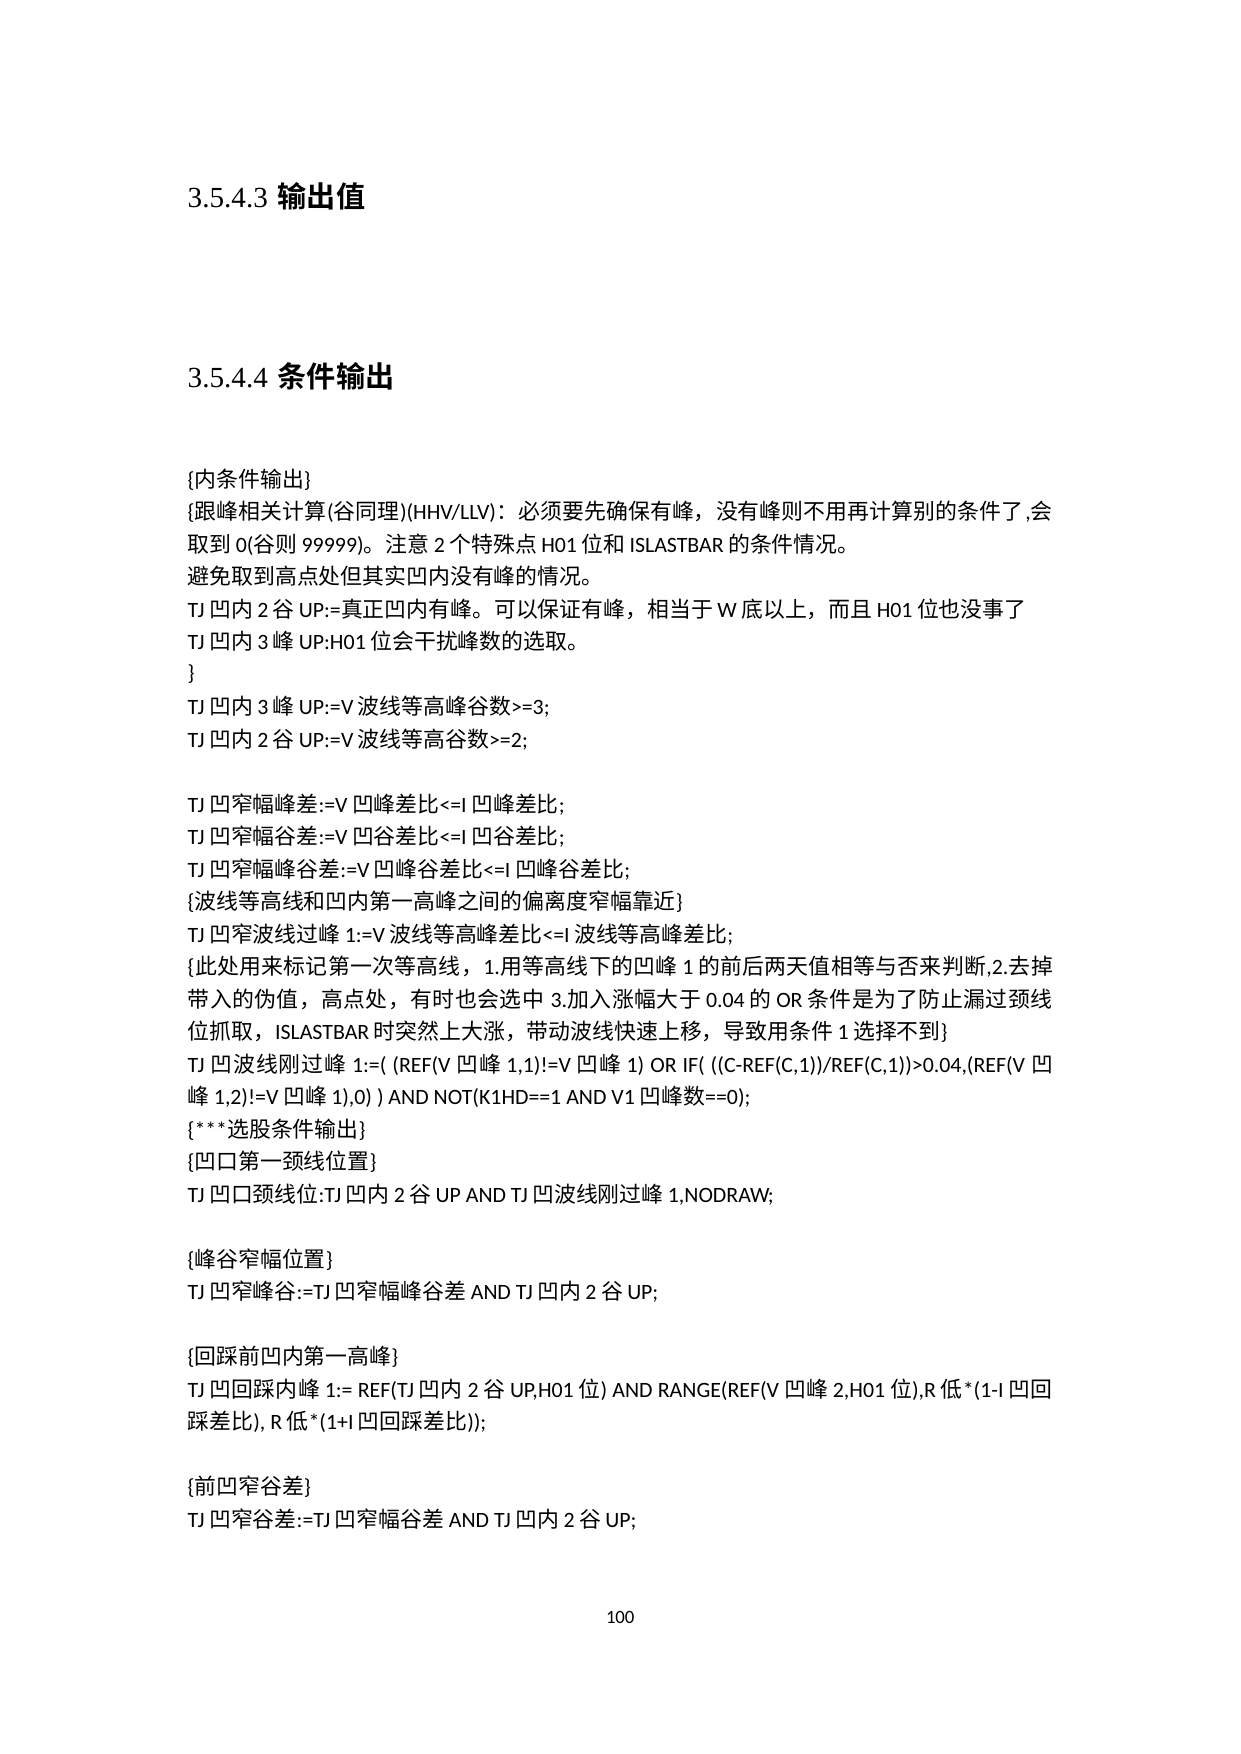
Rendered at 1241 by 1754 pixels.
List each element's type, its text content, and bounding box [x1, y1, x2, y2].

text {峰谷窄幅位置} [187, 1241, 1053, 1274]
text 避免取到高点处但其实凹内没有峰的情况。 [187, 559, 1053, 591]
text TJ凹窄谷差:=TJ凹窄幅谷差 AND TJ凹内2谷UP; [187, 1501, 1053, 1534]
text {波线等高线和凹内第一高峰之间的偏离度窄幅靠近} [187, 884, 1053, 916]
text TJ凹内3峰UP:=V波线等高峰谷数>=3; [187, 689, 1053, 721]
text {跟峰相关计算(谷同理)(HHV/LLV)：必须要先确保有峰，没有峰则不用再计算别的条件了,会取到0(谷则99999)。注意2个特殊点H01位和ISLASTBAR的条件情况。 [187, 494, 1053, 559]
text TJ凹窄幅谷差:=V凹谷差比<=I凹谷差比; [187, 819, 1053, 851]
text TJ凹回踩内峰1:= REF(TJ凹内2谷UP,H01位) AND RANGE(REF(V凹峰2,H01位),R低*(1-I凹回踩差比), R低*(1+I凹回踩差比)); [187, 1371, 1053, 1436]
text {前凹窄谷差} [187, 1469, 1053, 1501]
text {此处用来标记第一次等高线，1.用等高线下的凹峰1的前后两天值相等与否来判断,2.去掉带入的伪值，高点处，有时也会选中 3.加入涨幅大于0.04的OR条件是为了防止漏过颈线位抓取，ISLASTBAR时突然上大涨，带动波线快速上移，导致用条件1选择不到} [187, 949, 1053, 1046]
text TJ凹口颈线位:TJ凹内2谷UP AND TJ凹波线刚过峰1,NODRAW; [187, 1176, 1053, 1209]
text TJ凹内3峰UP:H01位会干扰峰数的选取。 [187, 624, 1053, 656]
text TJ凹波线刚过峰1:=( (REF(V凹峰1,1)!=V凹峰1) OR IF( ((C-REF(C,1))/REF(C,1))>0.04,(REF(V凹峰1,2)!=V凹峰1),0) ) AND NOT(K1HD==1 AND V1凹峰数==0); [187, 1046, 1053, 1111]
text TJ凹窄波线过峰1:=V波线等高峰差比<=I波线等高峰差比; [187, 916, 1053, 949]
text TJ凹内2谷UP:=V波线等高谷数>=2; [187, 721, 1053, 754]
text TJ凹窄峰谷:=TJ凹窄幅峰谷差 AND TJ凹内2谷UP; [187, 1274, 1053, 1306]
text TJ凹内2谷UP:=真正凹内有峰。可以保证有峰，相当于W底以上，而且H01位也没事了 [187, 591, 1053, 624]
subtitle 条件输出 [187, 342, 1053, 407]
text {凹口第一颈线位置} [187, 1144, 1053, 1176]
text } [187, 656, 1053, 689]
text {回踩前凹内第一高峰} [187, 1339, 1053, 1371]
text TJ凹窄幅峰差:=V凹峰差比<=I凹峰差比; [187, 786, 1053, 819]
text TJ凹窄幅峰谷差:=V凹峰谷差比<=I凹峰谷差比; [187, 851, 1053, 884]
text {内条件输出} [187, 461, 1053, 494]
text {***选股条件输出} [187, 1111, 1053, 1144]
subtitle 输出值 [187, 162, 1053, 227]
